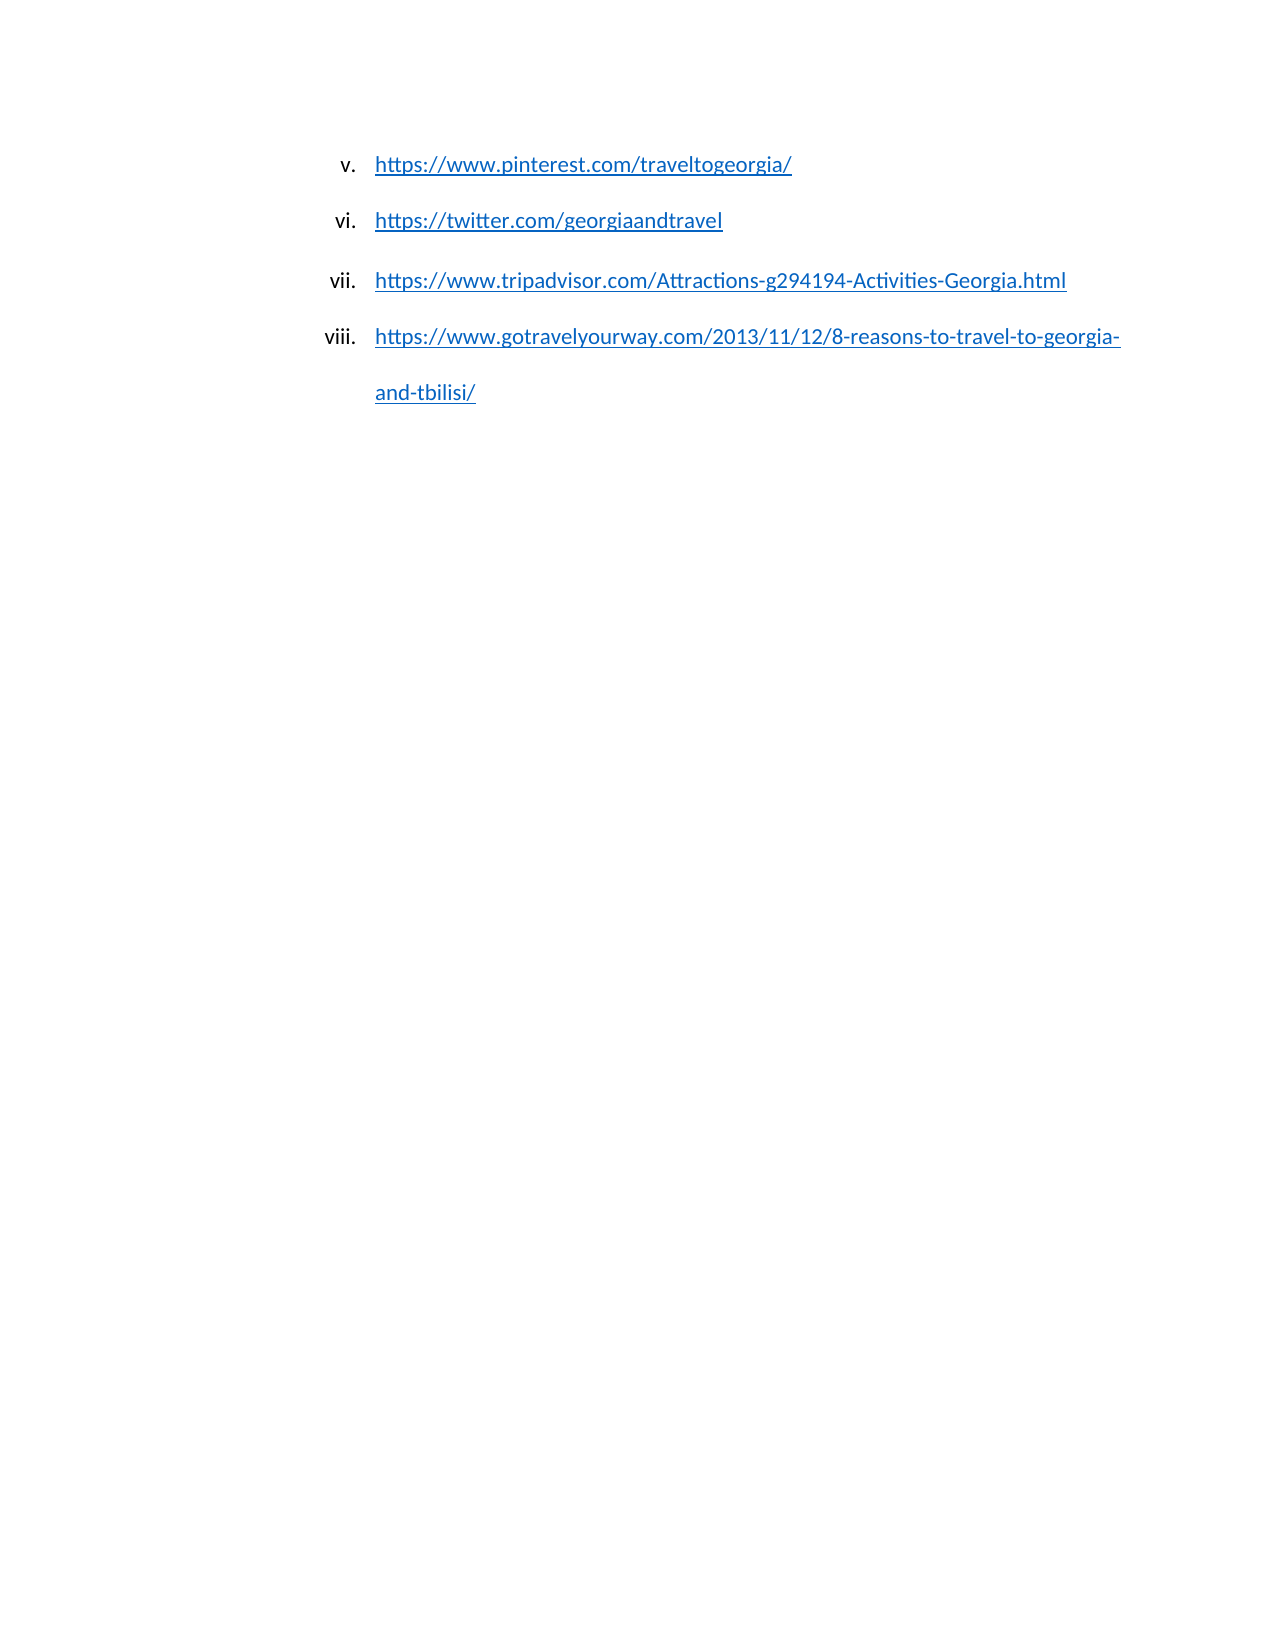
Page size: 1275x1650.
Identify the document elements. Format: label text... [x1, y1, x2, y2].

list https://www.tripadvisor.com/Attractions-g294194-Activities-Georgia.html [356, 266, 1125, 294]
list https://twitter.com/georgiaandtravel [356, 206, 1125, 234]
list https://www.gotravelyourway.com/2013/11/12/8-reasons-to-travel-to-georgia-and-tbilisi/ [356, 322, 1125, 407]
list https://www.pinterest.com/traveltogeorgia/ [356, 150, 1125, 178]
